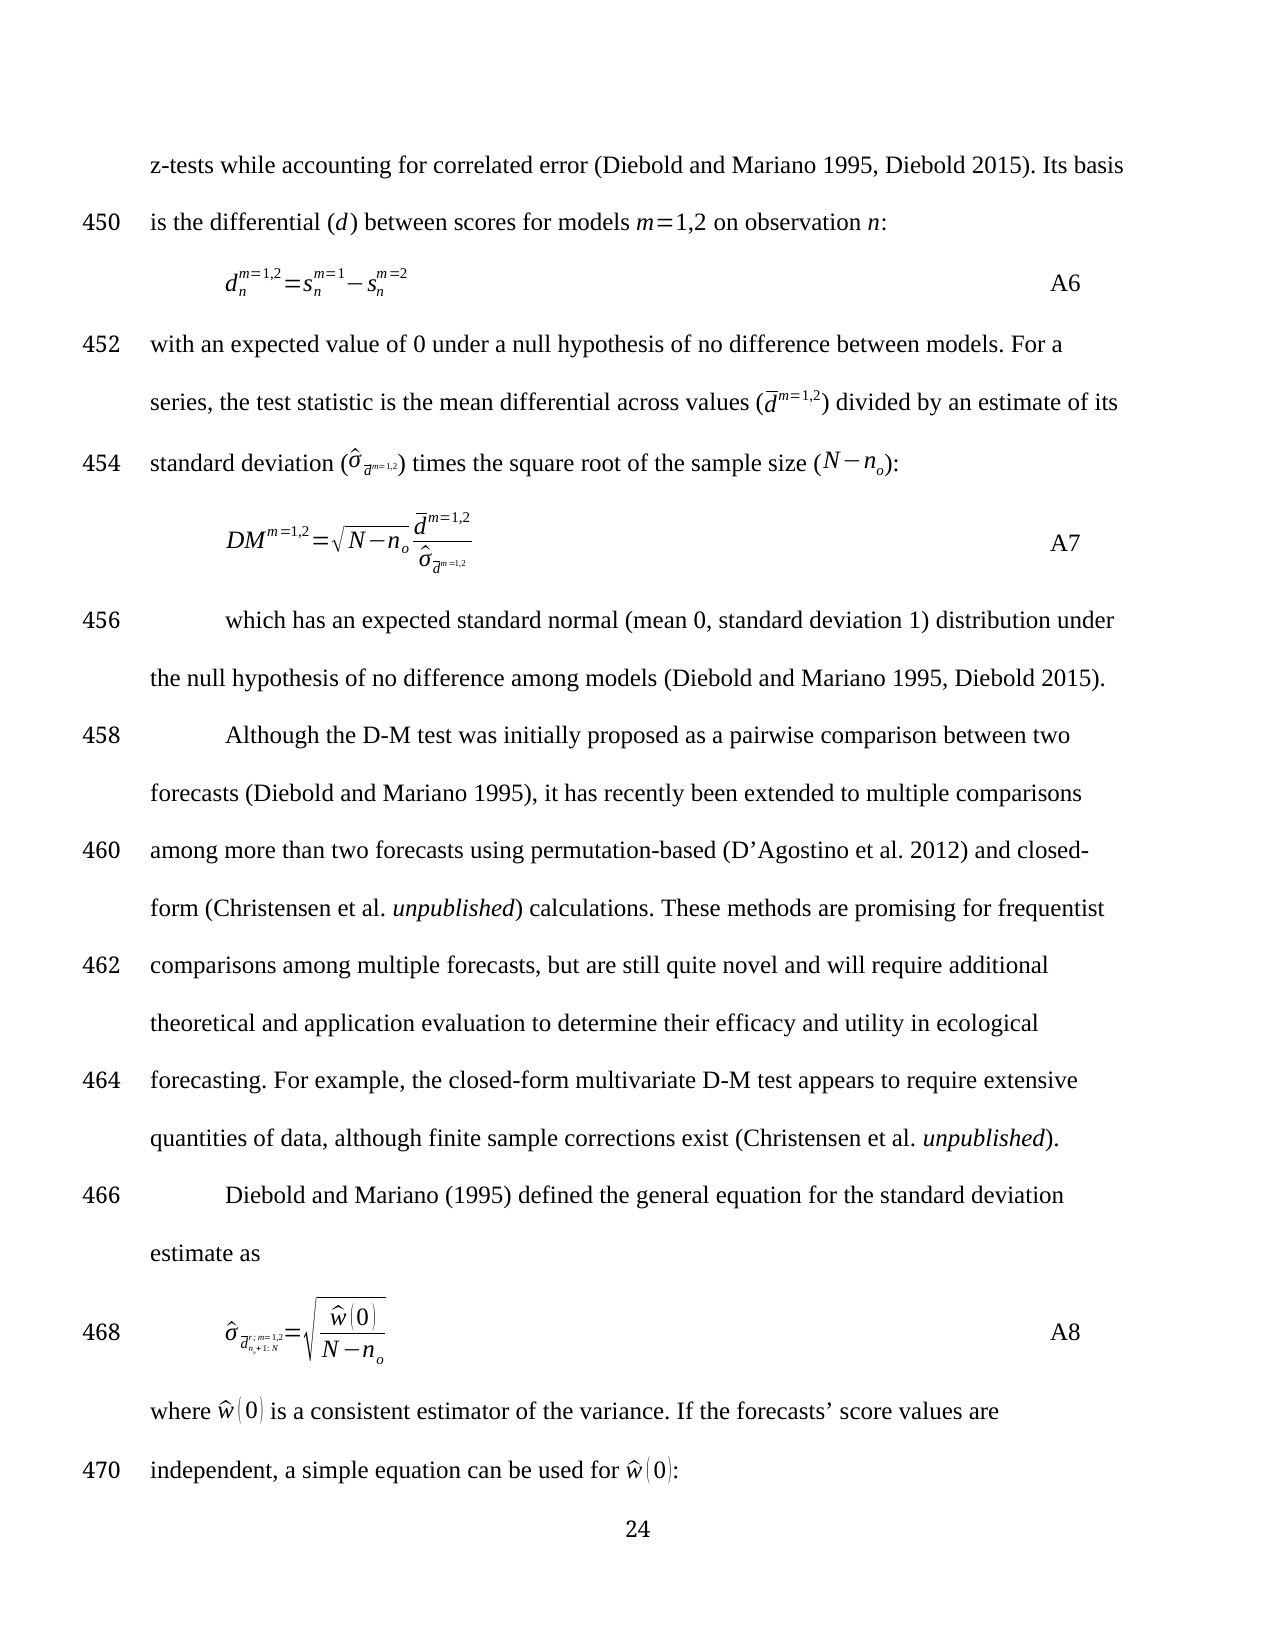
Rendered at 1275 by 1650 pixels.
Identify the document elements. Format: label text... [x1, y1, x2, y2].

text A6 [150, 265, 1125, 300]
text where is a consistent estimator of the variance. If the forecasts’ score values are independent, a simple equation can be used for : [150, 1395, 1125, 1485]
text A7 [150, 508, 1125, 577]
text with an expected value of 0 under a null hypothesis of no difference between models. For a series, the test statistic is the mean differential across values () divided by an estimate of its standard deviation () times the square root of the sample size (): [150, 329, 1125, 479]
text A8 [150, 1295, 1125, 1367]
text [150, 150, 1125, 236]
text Diebold and Mariano (1995) defined the general equation for the standard deviation estimate as [150, 1180, 1125, 1267]
text which has an expected standard normal (mean 0, standard deviation 1) distribution under the null hypothesis of no difference among models (Diebold and Mariano 1995, Diebold 2015). [150, 605, 1125, 692]
text Although the D-M test was initially proposed as a pairwise comparison between two forecasts (Diebold and Mariano 1995), it has recently been extended to multiple comparisons among more than two forecasts using permutation-based (D’Agostino et al. 2012) and closed-form (Christensen et al. unpublished) calculations. These methods are promising for frequentist comparisons among multiple forecasts, but are still quite novel and will require additional theoretical and application evaluation to determine their efficacy and utility in ecological forecasting. For example, the closed-form multivariate D-M test appears to require extensive quantities of data, although finite sample corrections exist (Christensen et al. unpublished). [150, 720, 1125, 1152]
